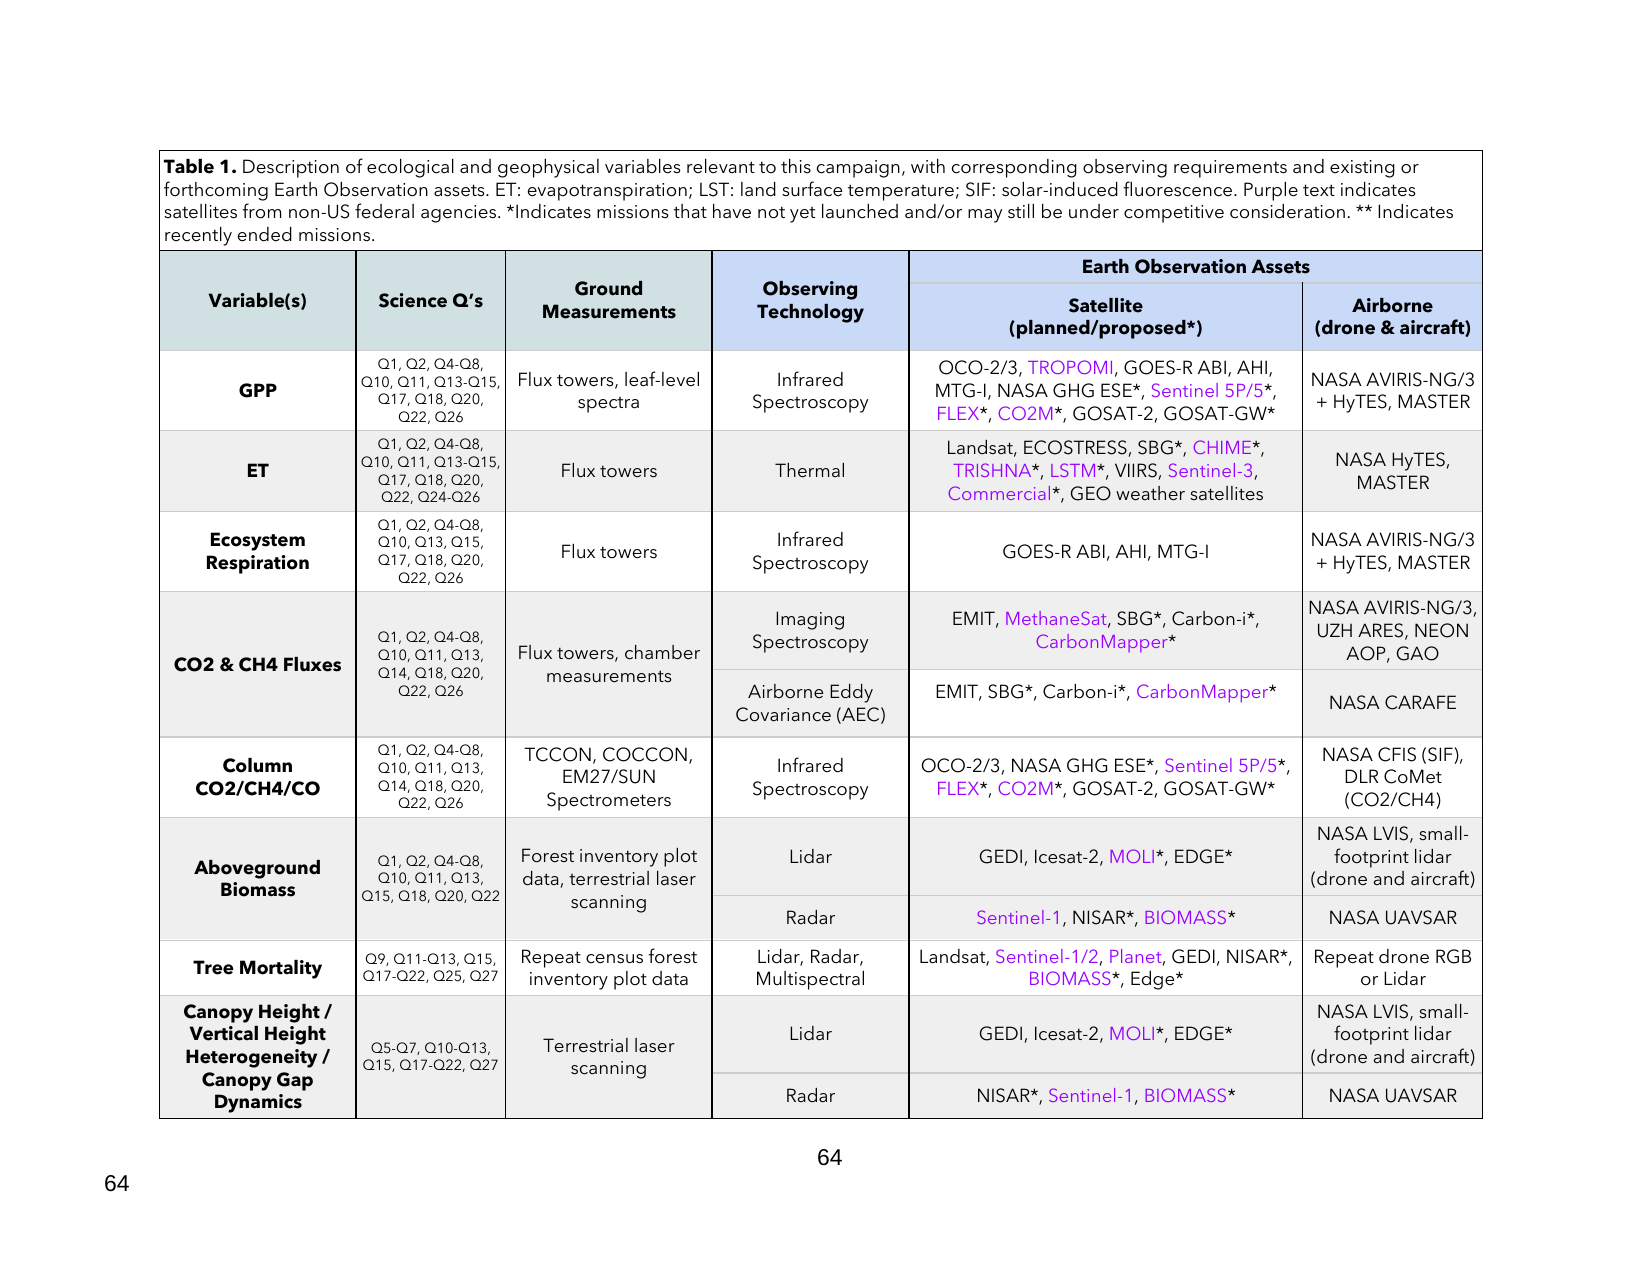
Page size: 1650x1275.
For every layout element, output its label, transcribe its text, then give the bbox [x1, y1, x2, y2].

table_cell Repeat drone RGB or Lidar [1303, 941, 1482, 994]
table_cell GEDI, Icesat-2, MOLI*, EDGE* [910, 818, 1302, 895]
table_cell ET [160, 431, 355, 511]
table_cell Airborne Eddy Covariance (AEC) [713, 670, 908, 736]
table_cell TCCON, COCCON, EM27/SUN Spectrometers [506, 738, 711, 817]
table_cell Q1, Q2, Q4-Q8, Q10, Q11, Q13-Q15, Q17, Q18, Q20, Q22, Q24-Q26 [357, 431, 505, 511]
table_cell Column CO2/CH4/CO [160, 738, 355, 817]
table_cell Forest inventory plot data, terrestrial laser scanning [506, 818, 711, 939]
table_cell Thermal [713, 431, 908, 511]
table_cell Landsat, Sentinel-1/2, Planet, GEDI, NISAR*, BIOMASS*, Edge* [910, 941, 1302, 994]
table_header Table 1. Description of ecological and geophysical variables relevant to this campaign, with corresponding observing requirements and existing or forthcoming Earth Observation assets. ET: evapotranspiration; LST: land surface temperature; SIF: solar-induced fluorescence. Purple text indicates satellites from non-US federal agencies. *Indicates missions that have not yet launched and/or may still be under competitive consideration. ** Indicates recently ended missions. [160, 151, 1482, 250]
table_cell NASA UAVSAR [1303, 1074, 1482, 1118]
table_cell NISAR*, Sentinel-1, BIOMASS* [910, 1074, 1302, 1118]
table_cell NASA LVIS, small-footprint lidar (drone and aircraft) [1303, 996, 1482, 1072]
table_cell NASA AVIRIS-NG/3 + HyTES, MASTER [1303, 351, 1482, 430]
table_cell GOES-R ABI, AHI, MTG-I [910, 512, 1302, 591]
table_cell EMIT, MethaneSat, SBG*, Carbon-i*, CarbonMapper* [910, 592, 1302, 669]
table_cell Q1, Q2, Q4-Q8, Q10, Q11, Q13, Q14, Q18, Q20, Q22, Q26 [357, 592, 505, 736]
table_cell Flux towers [506, 431, 711, 511]
table_cell Variable(s) [160, 251, 355, 350]
table_cell OCO-2/3, TROPOMI, GOES-R ABI, AHI, MTG-I, NASA GHG ESE*, Sentinel 5P/5*, FLEX*, CO2M*, GOSAT-2, GOSAT-GW* [910, 351, 1302, 430]
table_cell Lidar, Radar, Multispectral [713, 941, 908, 994]
table_cell Radar [713, 1074, 908, 1118]
table_cell Q1, Q2, Q4-Q8, Q10, Q11, Q13, Q15, Q18, Q20, Q22 [357, 818, 505, 939]
table_cell Q5-Q7, Q10-Q13, Q15, Q17-Q22, Q27 [357, 996, 505, 1118]
table_cell Ground Measurements [506, 251, 711, 350]
table_cell Satellite (planned/proposed*) [910, 284, 1302, 350]
table_cell Aboveground Biomass [160, 818, 355, 939]
table_cell EMIT, SBG*, Carbon-i*, CarbonMapper* [910, 670, 1302, 736]
table_cell Infrared Spectroscopy [713, 738, 908, 817]
table_cell Q1, Q2, Q4-Q8, Q10, Q13, Q15, Q17, Q18, Q20, Q22, Q26 [357, 512, 505, 591]
table_cell NASA UAVSAR [1303, 896, 1482, 939]
table_cell Observing Technology [713, 251, 908, 350]
table_cell Radar [713, 896, 908, 939]
table_cell Lidar [713, 818, 908, 895]
table_cell NASA CFIS (SIF), DLR CoMet (CO2/CH4) [1303, 738, 1482, 817]
table_cell Repeat census forest inventory plot data [506, 941, 711, 994]
table_cell Canopy Height / Vertical Height Heterogeneity / Canopy Gap Dynamics [160, 996, 355, 1118]
table_cell NASA AVIRIS-NG/3, UZH ARES, NEON AOP, GAO [1303, 592, 1482, 669]
table_cell Flux towers [506, 512, 711, 591]
table_cell Q1, Q2, Q4-Q8, Q10, Q11, Q13, Q14, Q18, Q20, Q22, Q26 [357, 738, 505, 817]
table_cell Infrared Spectroscopy [713, 512, 908, 591]
table_cell Lidar [713, 996, 908, 1072]
table_cell Flux towers, chamber measurements [506, 592, 711, 736]
table_cell GPP [160, 351, 355, 430]
table_cell Earth Observation Assets [910, 251, 1482, 282]
table_cell Science Q’s [357, 251, 505, 350]
table_cell Sentinel-1, NISAR*, BIOMASS* [910, 896, 1302, 939]
table_cell Infrared Spectroscopy [713, 351, 908, 430]
table_cell Q9, Q11-Q13, Q15, Q17-Q22, Q25, Q27 [357, 941, 505, 994]
table_cell Flux towers, leaf-level spectra [506, 351, 711, 430]
table_cell NASA AVIRIS-NG/3 + HyTES, MASTER [1303, 512, 1482, 591]
table_cell NASA CARAFE [1303, 670, 1482, 736]
table_cell Ecosystem Respiration [160, 512, 355, 591]
table_cell Q1, Q2, Q4-Q8, Q10, Q11, Q13-Q15, Q17, Q18, Q20, Q22, Q26 [357, 351, 505, 430]
table_cell Terrestrial laser scanning [506, 996, 711, 1118]
table_cell CO2 & CH4 Fluxes [160, 592, 355, 736]
table_cell Landsat, ECOSTRESS, SBG*, CHIME*, TRISHNA*, LSTM*, VIIRS, Sentinel-3, Commercial*, GEO weather satellites [910, 431, 1302, 511]
table_cell OCO-2/3, NASA GHG ESE*, Sentinel 5P/5*, FLEX*, CO2M*, GOSAT-2, GOSAT-GW* [910, 738, 1302, 817]
table_cell NASA HyTES, MASTER [1303, 431, 1482, 511]
table_cell Imaging Spectroscopy [713, 592, 908, 669]
table_cell Tree Mortality [160, 941, 355, 994]
table_cell NASA LVIS, small-footprint lidar (drone and aircraft) [1303, 818, 1482, 895]
table_cell GEDI, Icesat-2, MOLI*, EDGE* [910, 996, 1302, 1072]
table_cell Airborne (drone & aircraft) [1303, 284, 1482, 350]
